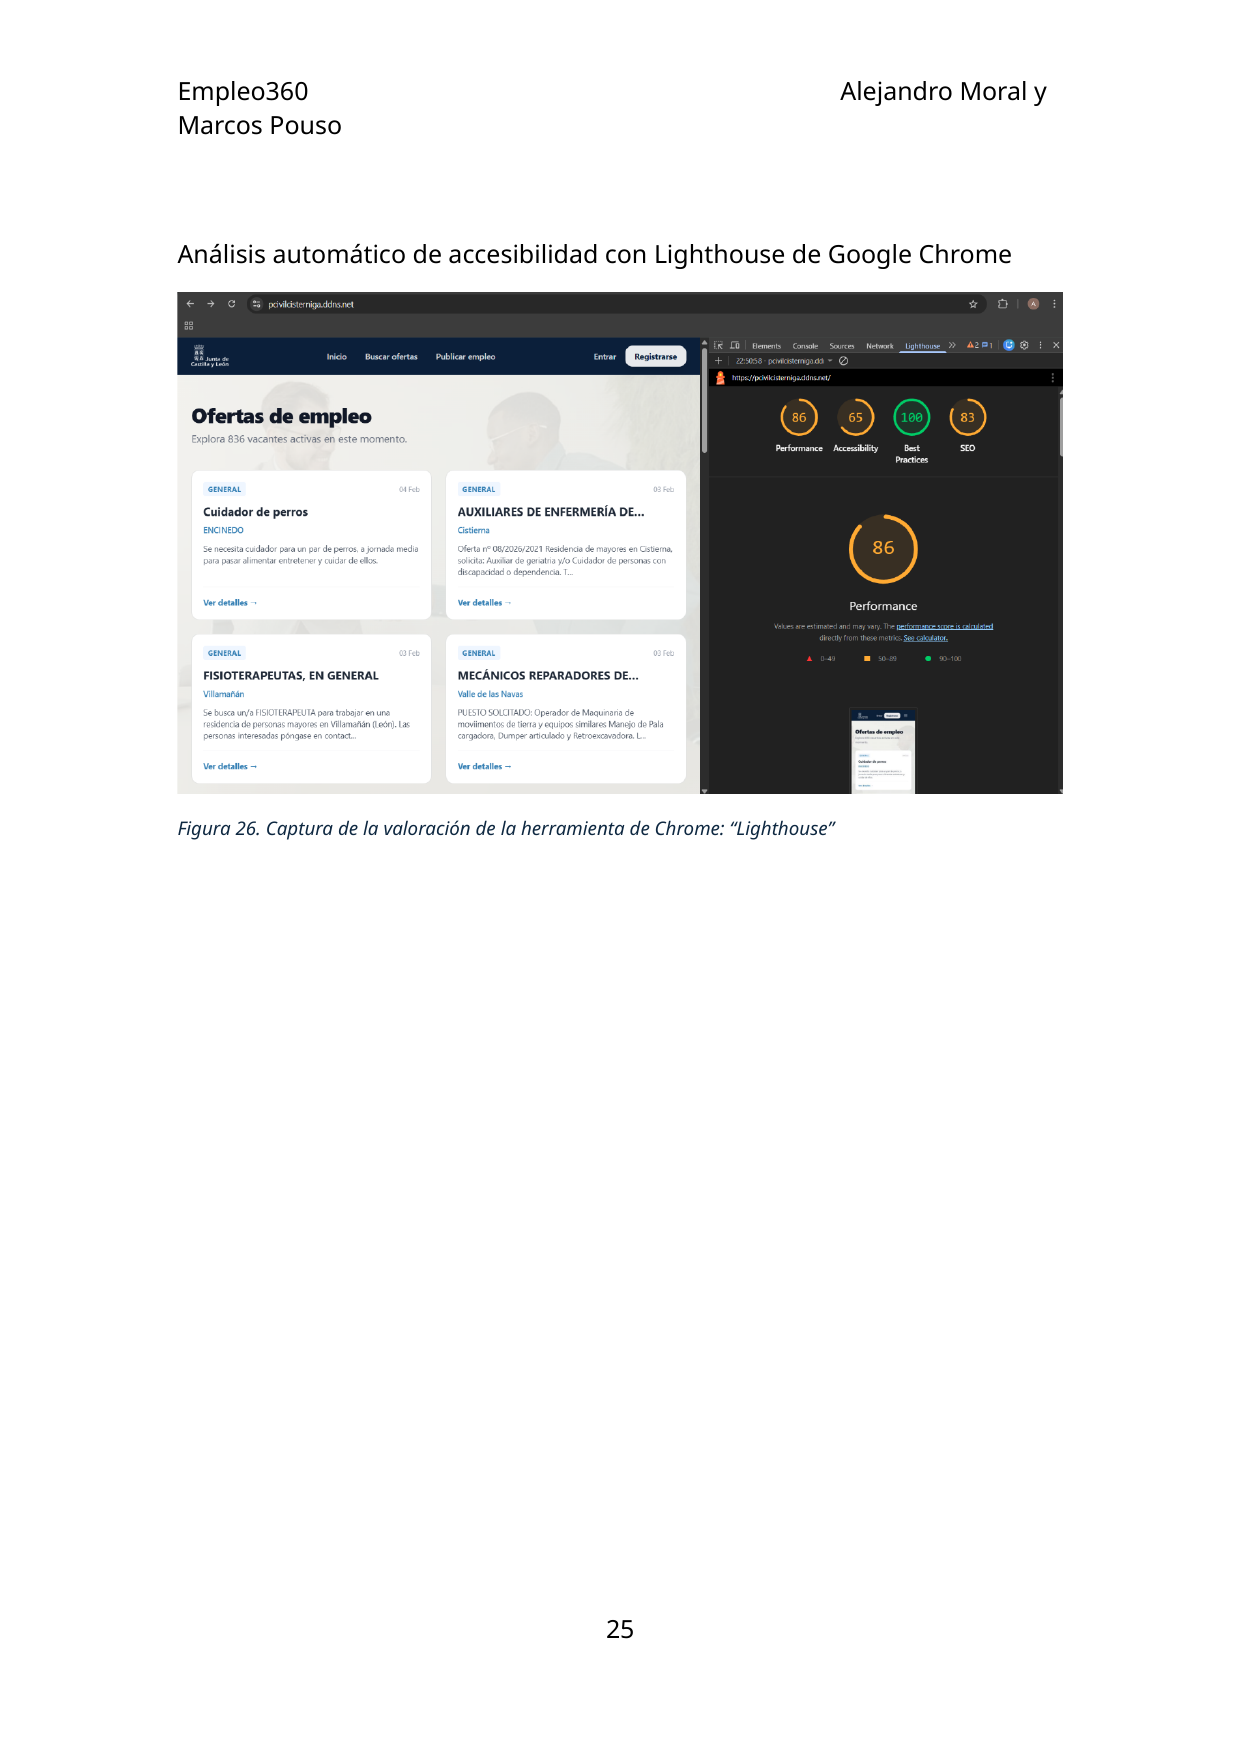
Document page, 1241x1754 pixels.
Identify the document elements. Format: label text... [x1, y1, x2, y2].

text Análisis automático de accesibilidad con Lighthouse de Google Chrome [177, 237, 1063, 271]
picture [177, 292, 1063, 794]
text Figura 26. Captura de la valoración de la herramienta de Chrome: “Lighthouse” [177, 815, 1063, 841]
